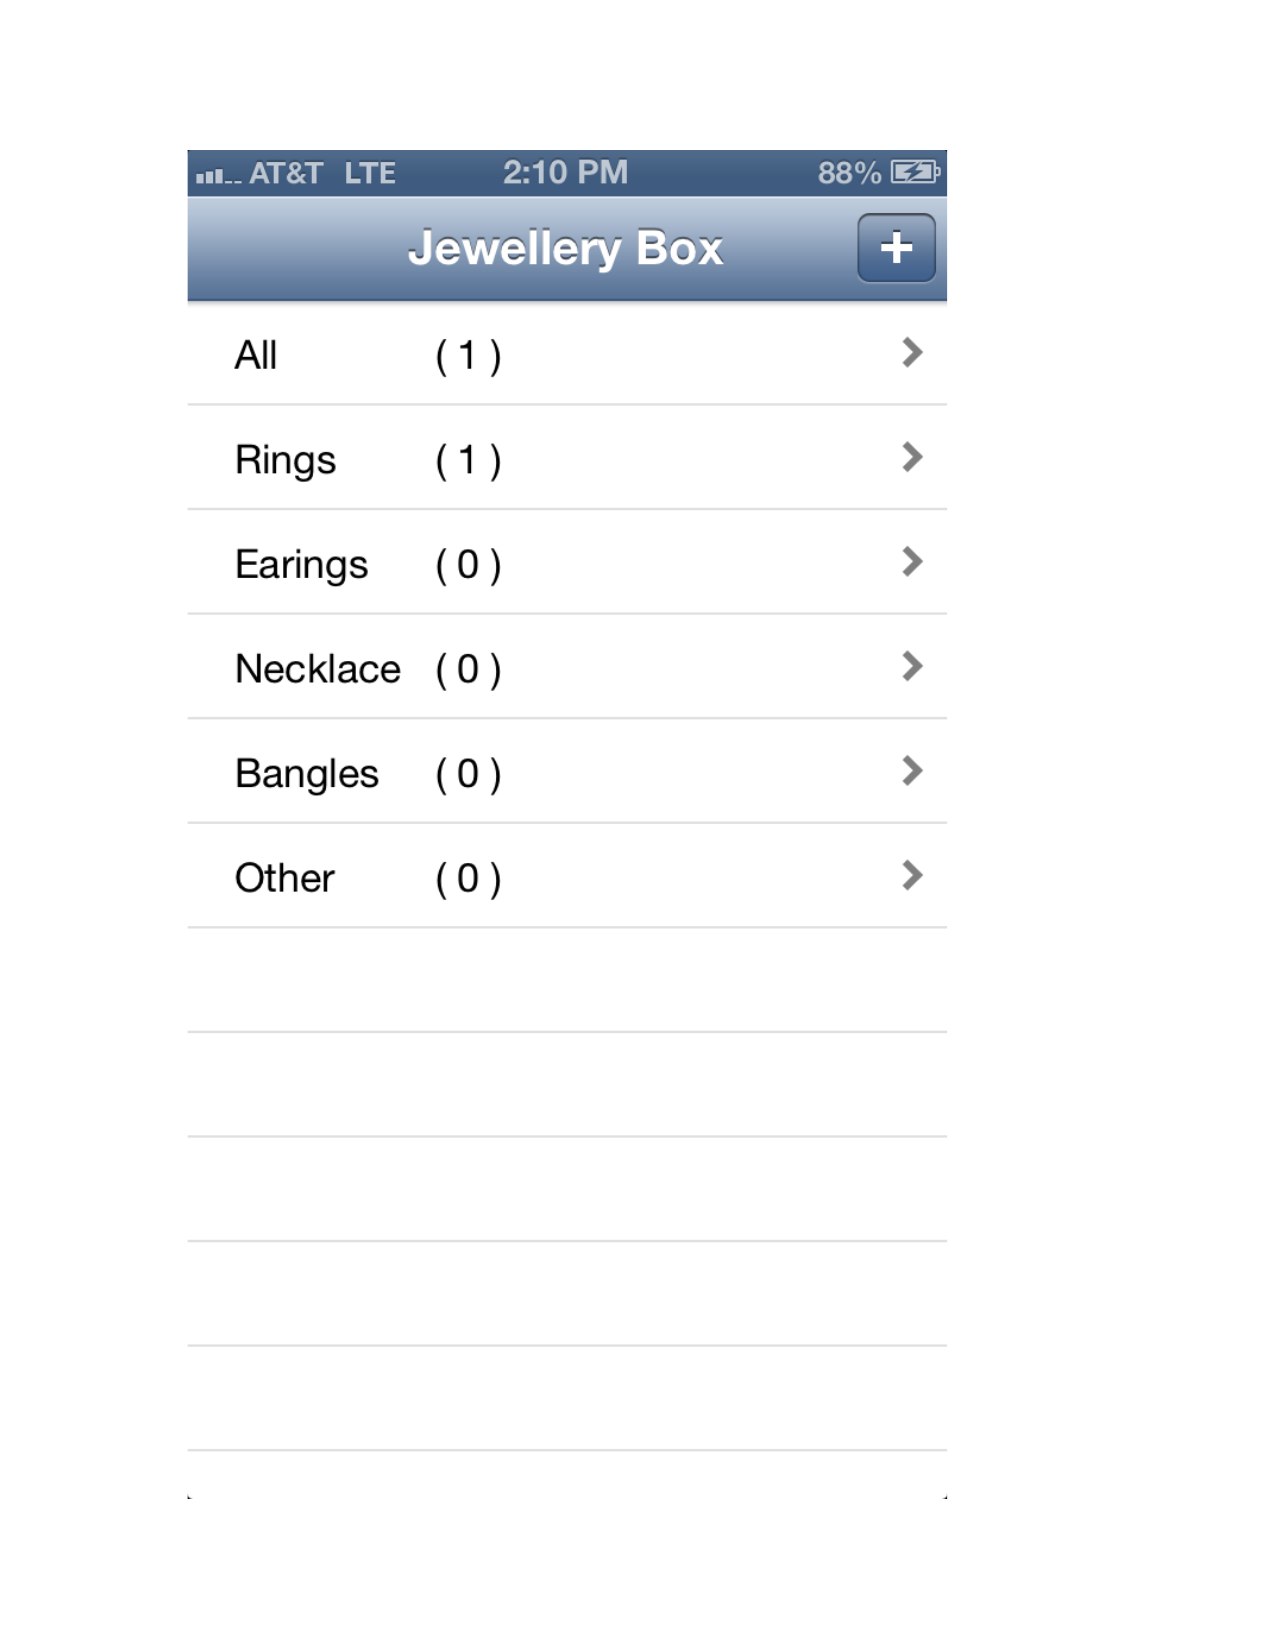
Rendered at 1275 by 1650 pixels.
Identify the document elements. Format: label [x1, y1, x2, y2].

picture [187, 150, 948, 1499]
